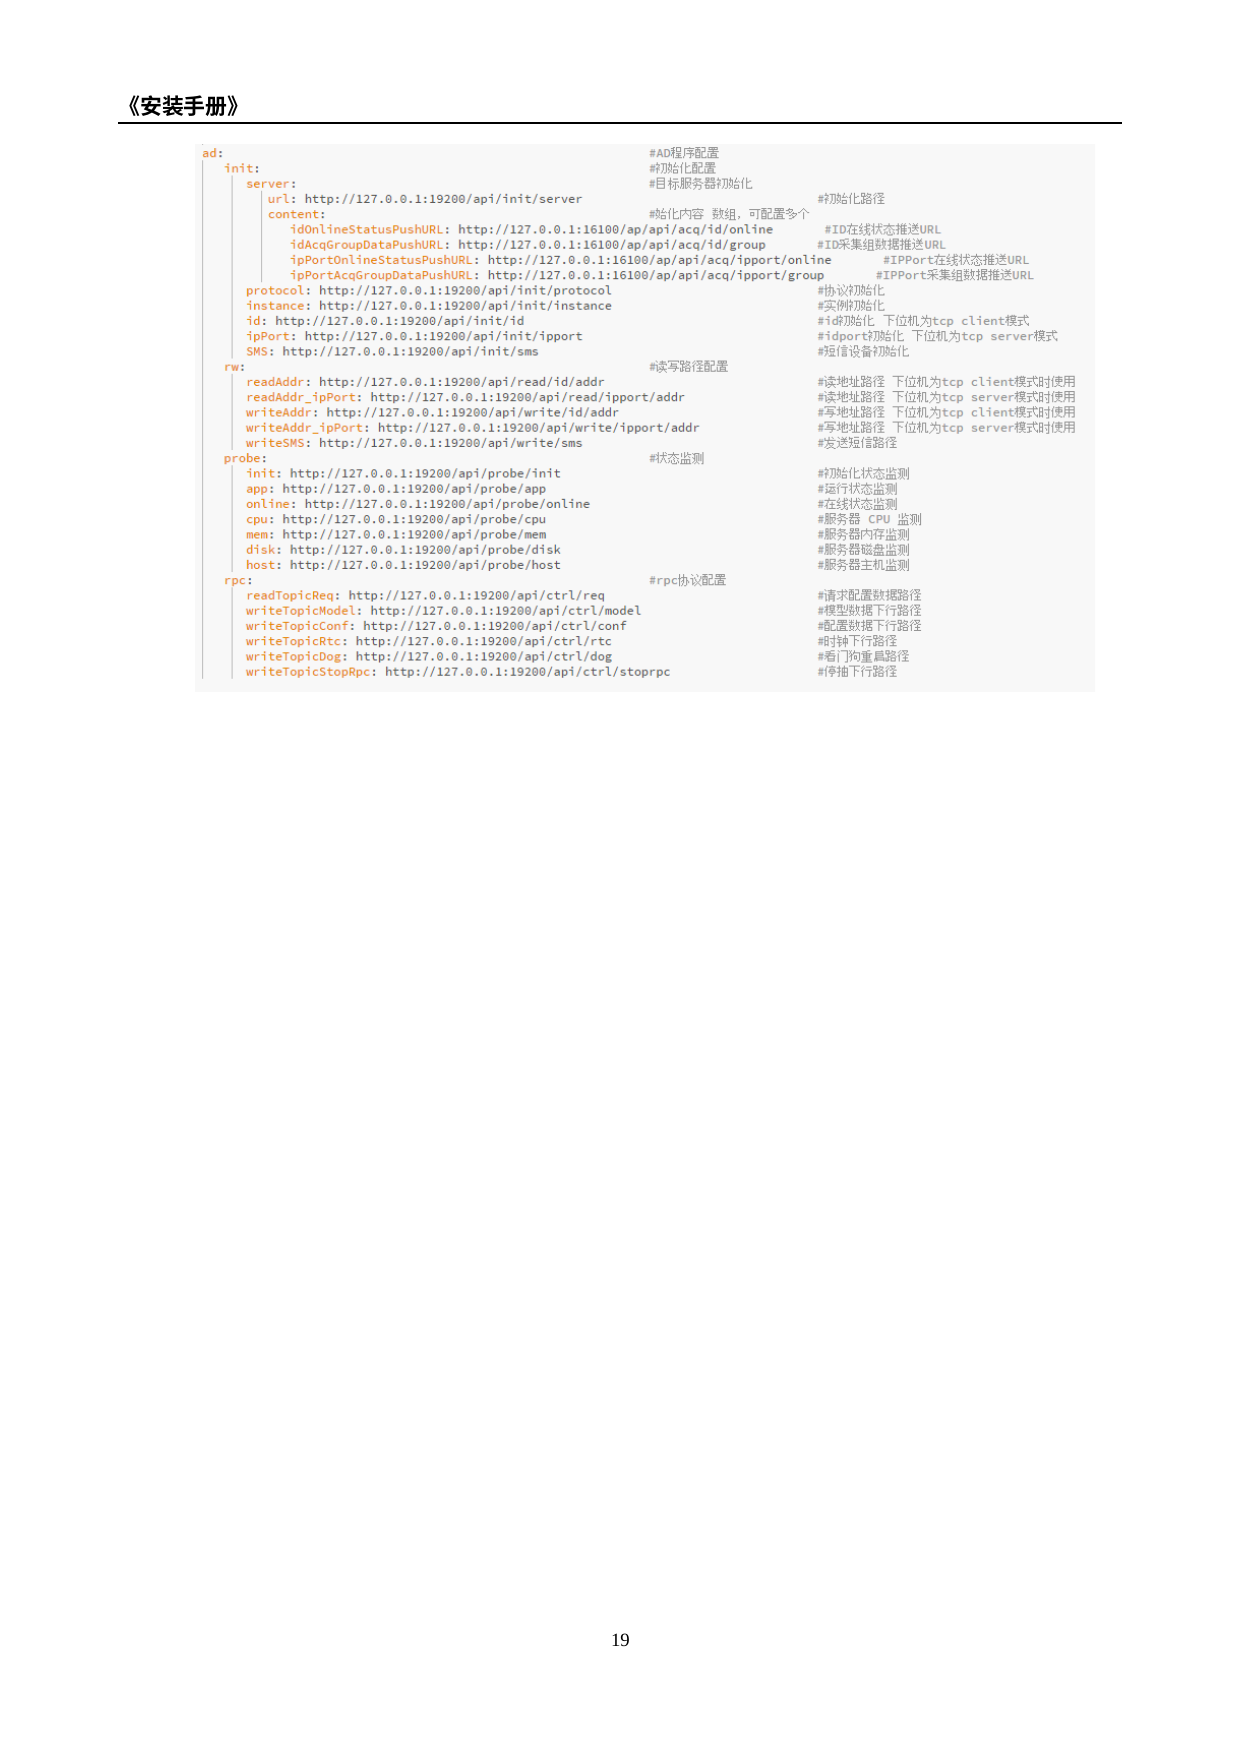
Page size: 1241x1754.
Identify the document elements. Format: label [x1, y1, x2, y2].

picture [195, 144, 1096, 692]
